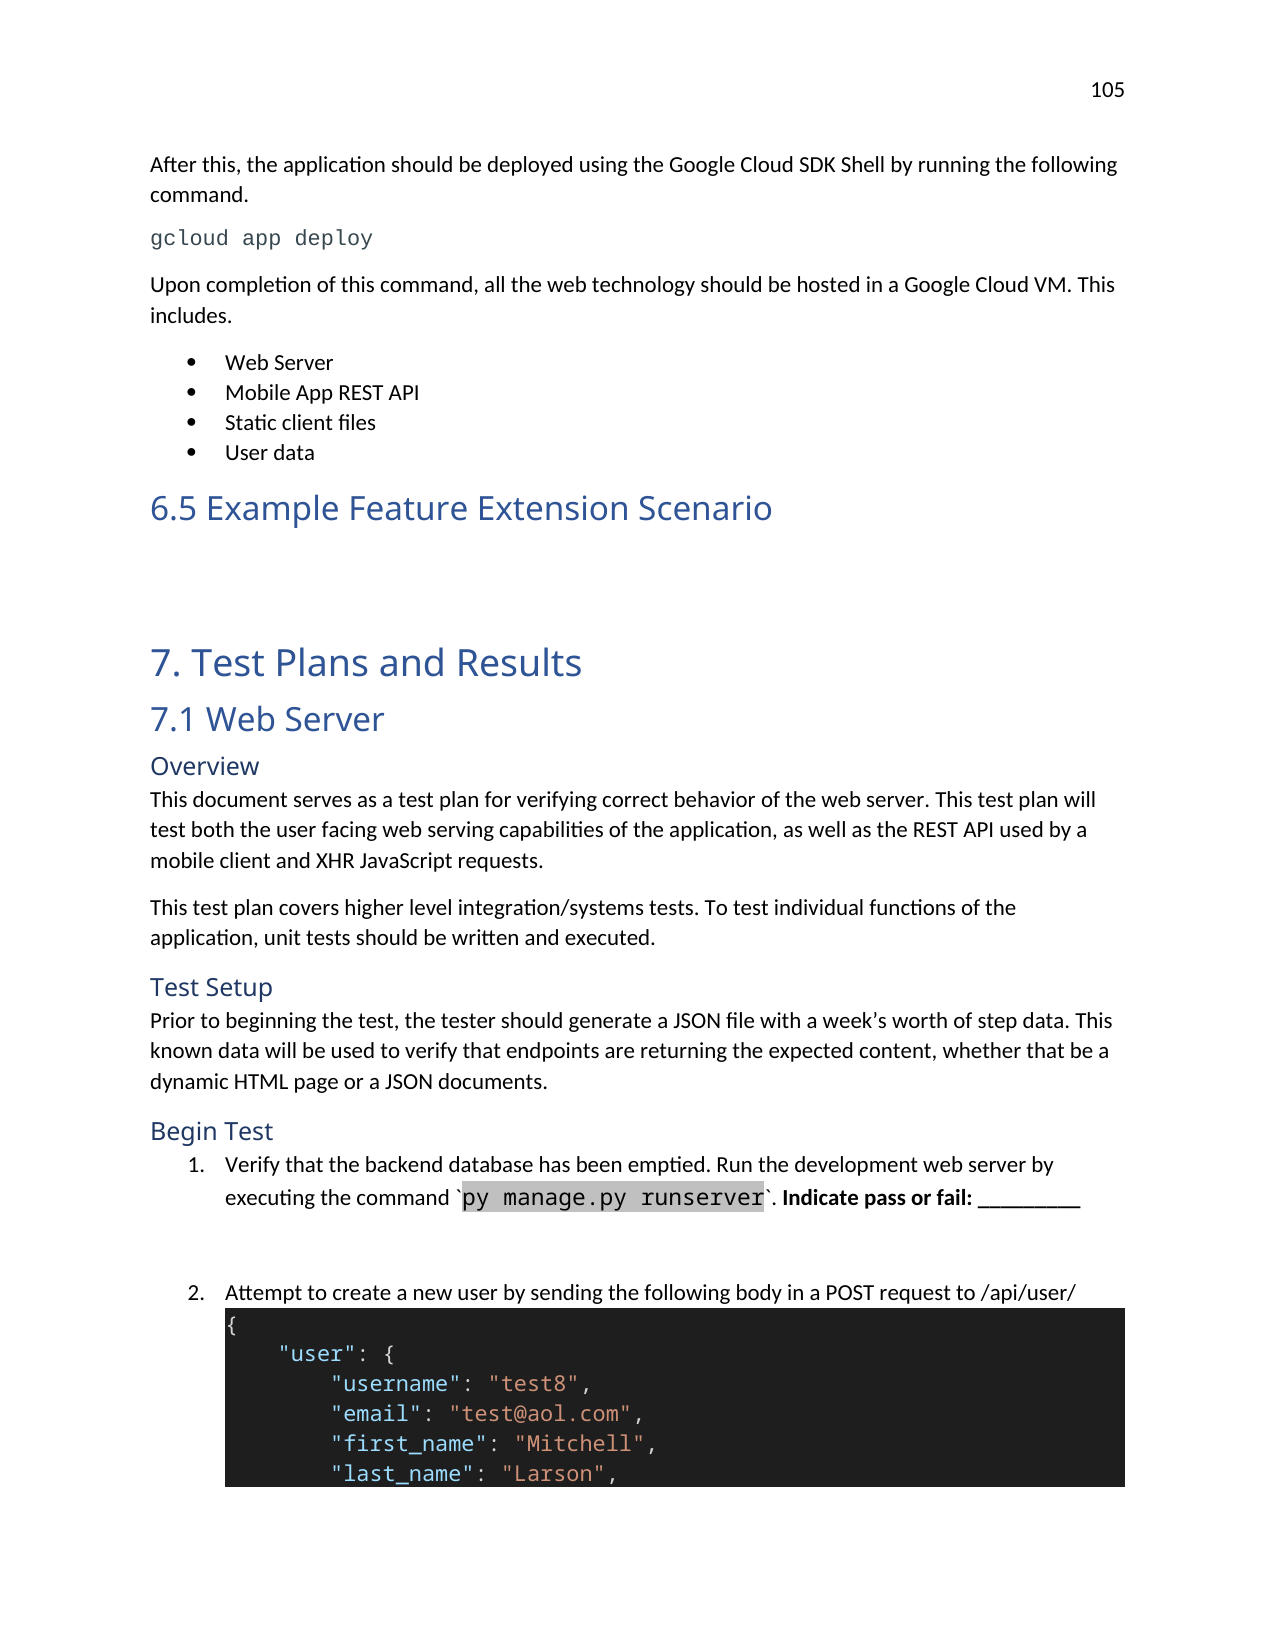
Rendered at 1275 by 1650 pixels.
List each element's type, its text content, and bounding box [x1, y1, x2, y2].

text Prior to beginning the test, the tester should generate a JSON file with a week’s worth of step data. This known data will be used to verify that endpoints are returning the expected content, whether that be a dynamic HTML page or a JSON documents. [150, 1006, 1125, 1095]
list "username": "test8", [225, 1368, 1125, 1398]
list "email": "test@aol.com", [225, 1398, 1125, 1428]
subtitle 7. Test Plans and Results [150, 636, 1125, 687]
list Verify that the backend database has been emptied. Run the development web server by executing the command `py manage.py runserver`. Indicate pass or fail: _________ [187, 1151, 1125, 1212]
text gcloud app deploy [150, 227, 1125, 252]
subtitle Overview [150, 748, 1125, 783]
subtitle 6.5 Example Feature Extension Scenario [150, 485, 1125, 531]
text After this, the application should be deployed using the Google Cloud SDK Shell by running the following command. [150, 150, 1125, 208]
list "user": { [225, 1338, 1125, 1368]
list Web Server [187, 348, 1125, 376]
text This test plan covers higher level integration/systems tests. To test individual functions of the application, unit tests should be written and executed. [150, 893, 1125, 951]
text Upon completion of this command, all the web technology should be hosted in a Google Cloud VM. This includes. [150, 271, 1125, 329]
list User data [187, 438, 1125, 466]
text This document serves as a test plan for verifying correct behavior of the web server. This test plan will test both the user facing web serving capabilities of the application, as well as the REST API used by a mobile client and XHR JavaScript requests. [150, 785, 1125, 874]
list "first_name": "Mitchell", [225, 1428, 1125, 1457]
list Static client files [187, 408, 1125, 436]
list { [225, 1308, 1125, 1338]
list Mobile App REST API [187, 378, 1125, 406]
subtitle 7.1 Web Server [150, 695, 1125, 741]
subtitle Begin Test [150, 1114, 1125, 1148]
subtitle Test Setup [150, 970, 1125, 1004]
list "last_name": "Larson", [225, 1457, 1125, 1487]
list Attempt to create a new user by sending the following body in a POST request to /api/user/ [187, 1278, 1125, 1306]
